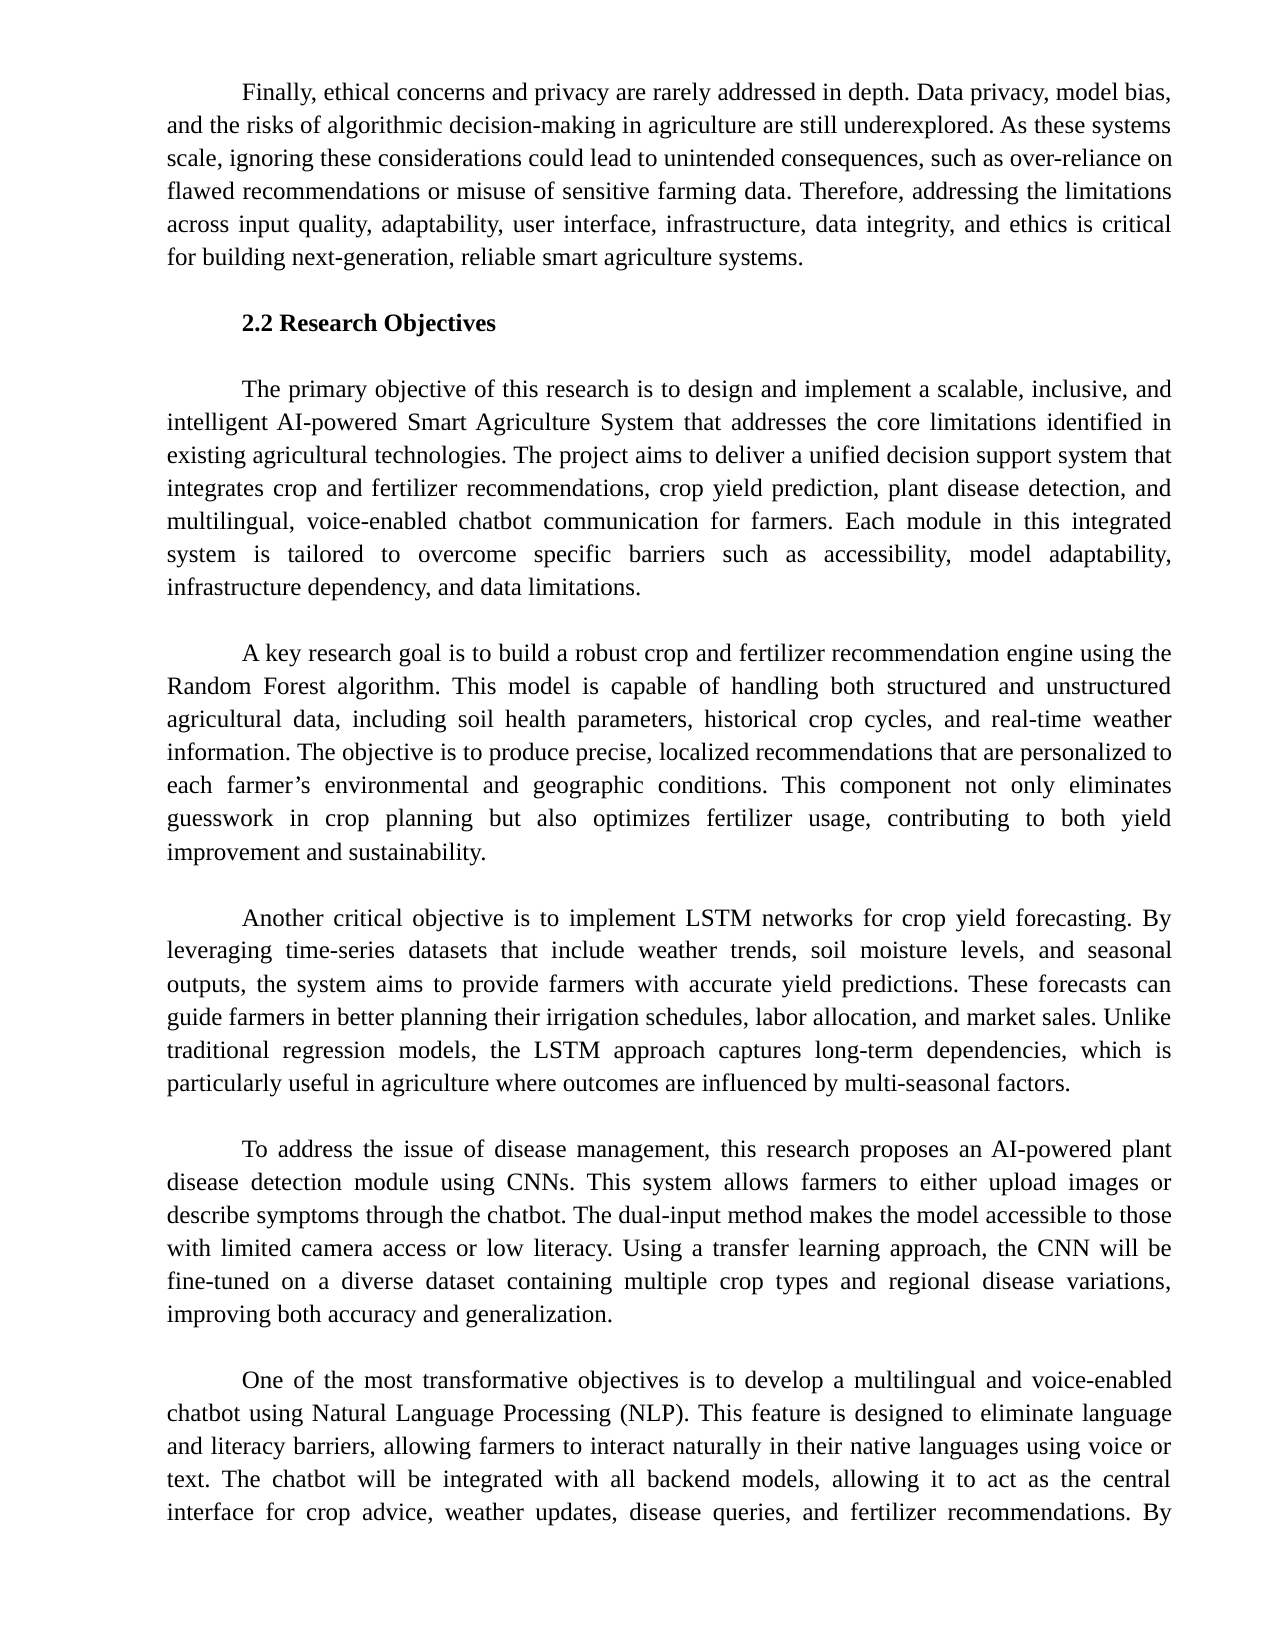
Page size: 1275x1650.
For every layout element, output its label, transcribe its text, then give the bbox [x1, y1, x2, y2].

text A key research goal is to build a robust crop and fertilizer recommendation engine using the Random Forest algorithm. This model is capable of handling both structured and unstructured agricultural data, including soil health parameters, historical crop cycles, and real-time weather information. The objective is to produce precise, localized recommendations that are personalized to each farmer’s environmental and geographic conditions. This component not only eliminates guesswork in crop planning but also optimizes fertilizer usage, contributing to both yield improvement and sustainability. [167, 638, 1173, 865]
text 2.2 Research Objectives [167, 308, 1173, 337]
text The primary objective of this research is to design and implement a scalable, inclusive, and intelligent AI-powered Smart Agriculture System that addresses the core limitations identified in existing agricultural technologies. The project aims to deliver a unified decision support system that integrates crop and fertilizer recommendations, crop yield prediction, plant disease detection, and multilingual, voice-enabled chatbot communication for farmers. Each module in this integrated system is tailored to overcome specific barriers such as accessibility, model adaptability, infrastructure dependency, and data limitations. [167, 374, 1173, 601]
text Another critical objective is to implement LSTM networks for crop yield forecasting. By leveraging time-series datasets that include weather trends, soil moisture levels, and seasonal outputs, the system aims to provide farmers with accurate yield predictions. These forecasts can guide farmers in better planning their irrigation schedules, labor allocation, and market sales. Unlike traditional regression models, the LSTM approach captures long-term dependencies, which is particularly useful in agriculture where outcomes are influenced by multi-seasonal factors. [167, 903, 1173, 1096]
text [167, 1365, 1173, 1526]
text To address the issue of disease management, this research proposes an AI-powered plant disease detection module using CNNs. This system allows farmers to either upload images or describe symptoms through the chatbot. The dual-input method makes the model accessible to those with limited camera access or low literacy. Using a transfer learning approach, the CNN will be fine-tuned on a diverse dataset containing multiple crop types and regional disease variations, improving both accuracy and generalization. [167, 1134, 1173, 1328]
text Finally, ethical concerns and privacy are rarely addressed in depth. Data privacy, model bias, and the risks of algorithmic decision-making in agriculture are still underexplored. As these systems scale, ignoring these considerations could lead to unintended consequences, such as over-reliance on flawed recommendations or misuse of sensitive farming data. Therefore, addressing the limitations across input quality, adaptability, user interface, infrastructure, data integrity, and ethics is critical for building next-generation, reliable smart agriculture systems. [167, 77, 1173, 271]
